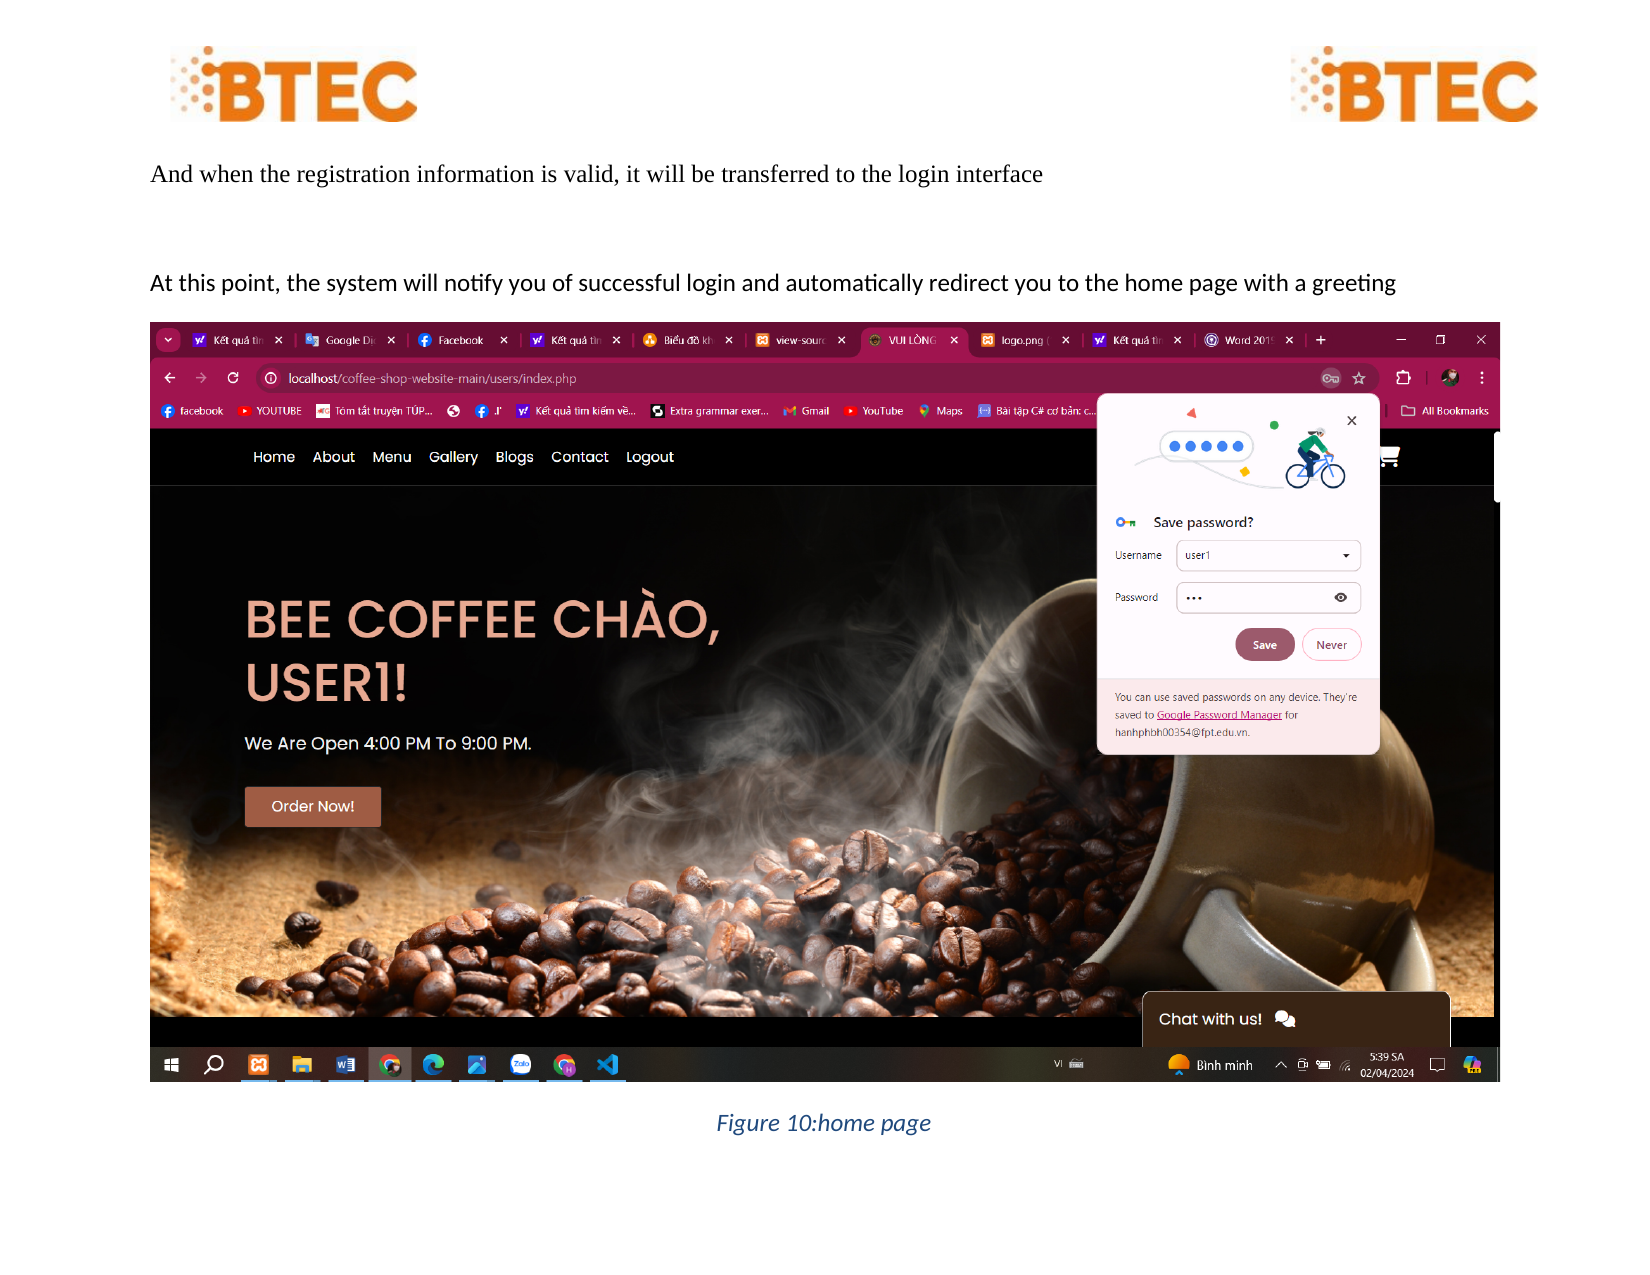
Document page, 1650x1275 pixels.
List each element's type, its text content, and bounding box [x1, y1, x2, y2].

text And when the registration information is valid, it will be transferred to the login interface [150, 159, 1500, 188]
picture [150, 322, 1500, 1082]
picture [170, 46, 418, 122]
picture [1290, 46, 1538, 122]
text Figure 10:home page [150, 1107, 1500, 1137]
text At this point, the system will notify you of successful login and automatically redirect you to the home page with a greeting [150, 267, 1500, 297]
